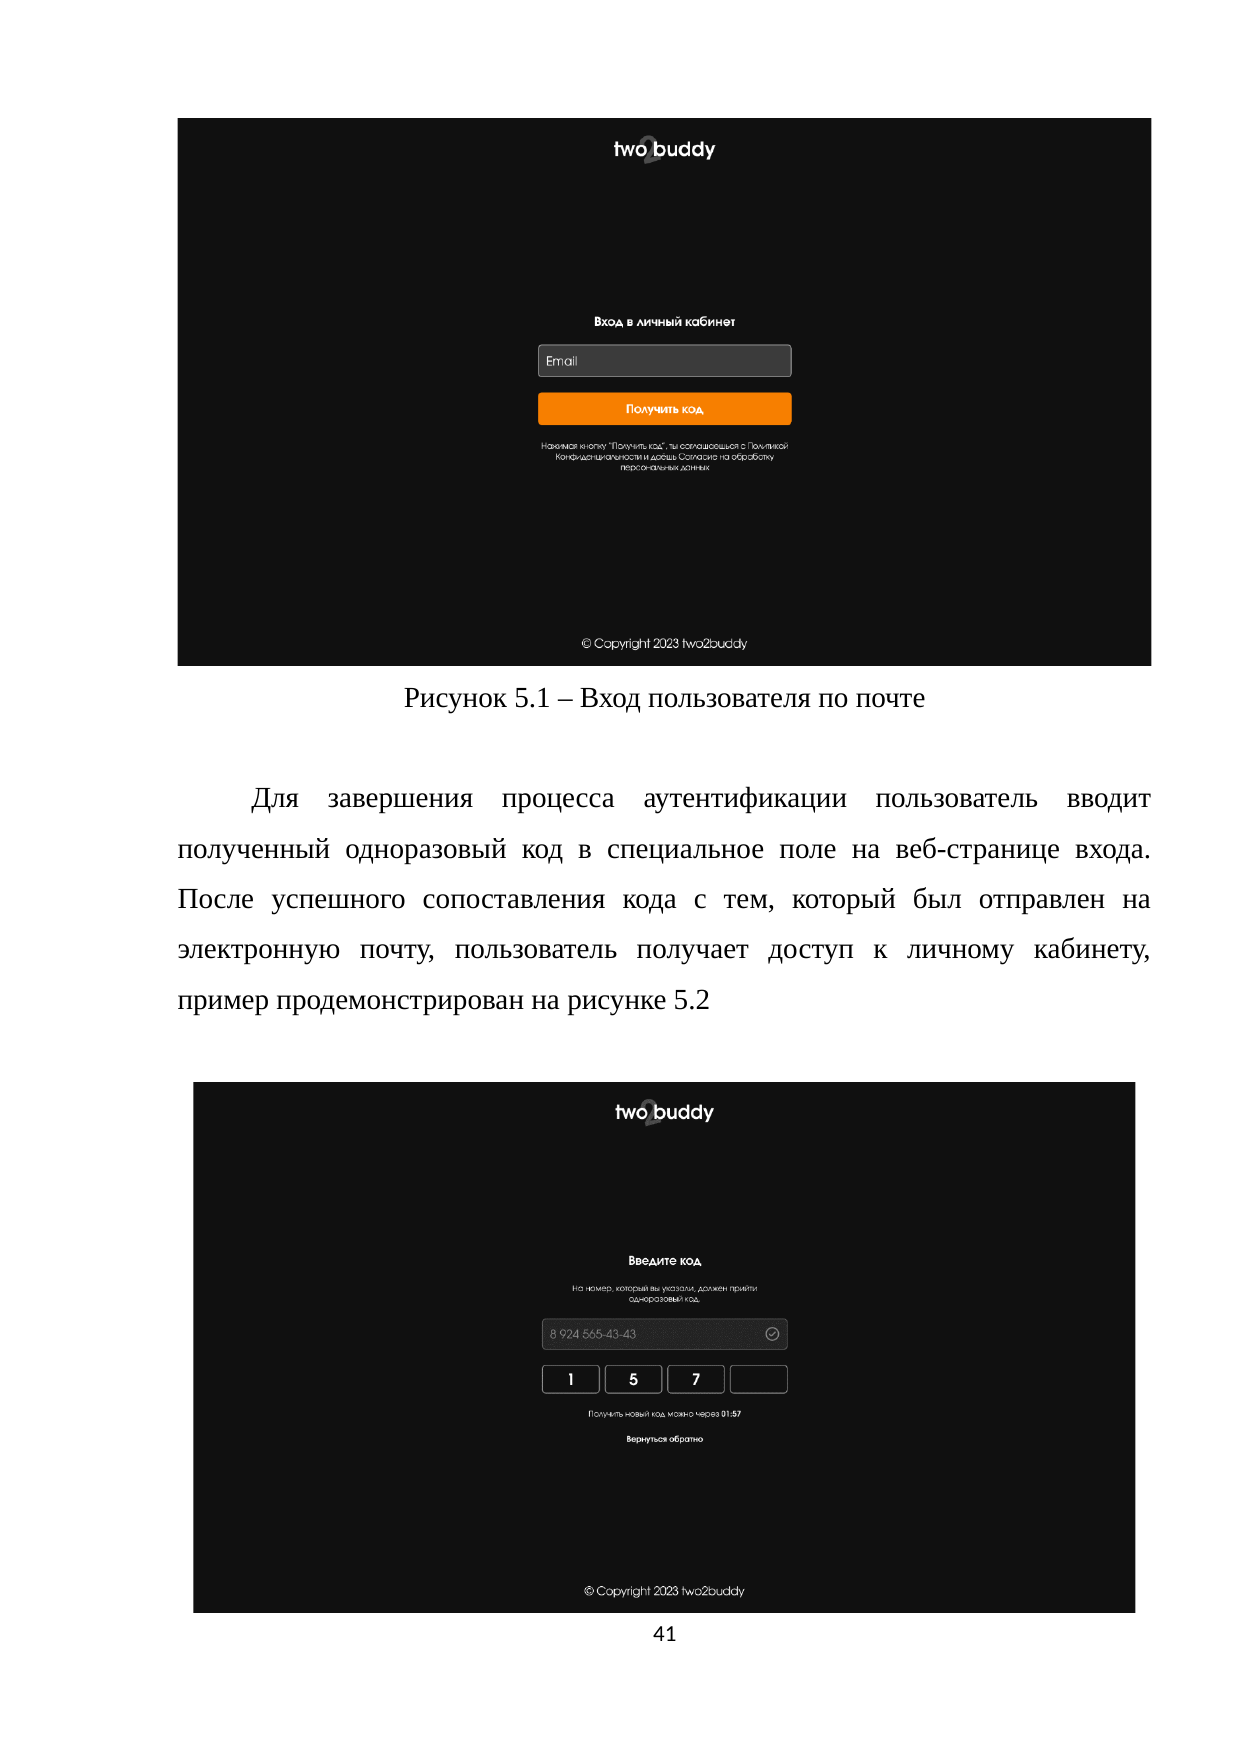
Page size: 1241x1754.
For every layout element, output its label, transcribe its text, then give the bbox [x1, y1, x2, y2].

picture [193, 1082, 1136, 1613]
text Для завершения процесса аутентификации пользователь вводит полученный одноразовый код в специальное поле на веб-странице входа. После успешного сопоставления кода с тем, который был отправлен на электронную почту, пользователь получает доступ к личному кабинету, пример продемонстрирован на рисунке 5.2 [177, 781, 1152, 1015]
picture [177, 118, 1152, 666]
text Рисунок 5.1 – Вход пользователя по почте [177, 680, 1152, 713]
